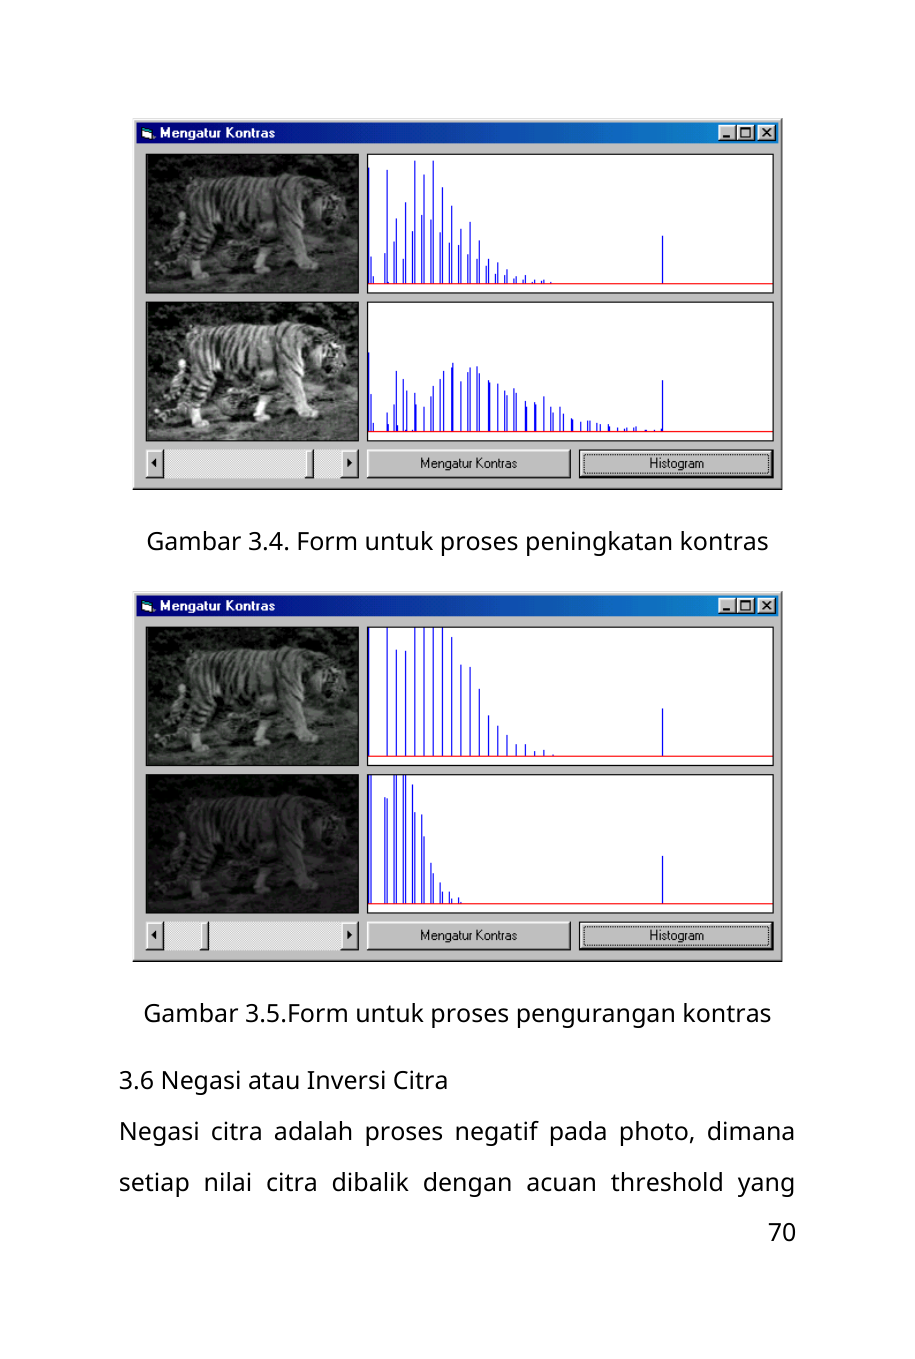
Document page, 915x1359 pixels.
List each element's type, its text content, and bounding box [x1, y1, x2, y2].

subtitle 3.6 Negasi atau Inversi Citra [119, 1063, 796, 1097]
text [119, 1114, 796, 1199]
picture [132, 591, 783, 962]
text Gambar 3.4. Form untuk proses peningkatan kontras [119, 524, 796, 558]
picture [132, 118, 783, 490]
text Gambar 3.5.Form untuk proses pengurangan kontras [119, 995, 796, 1029]
